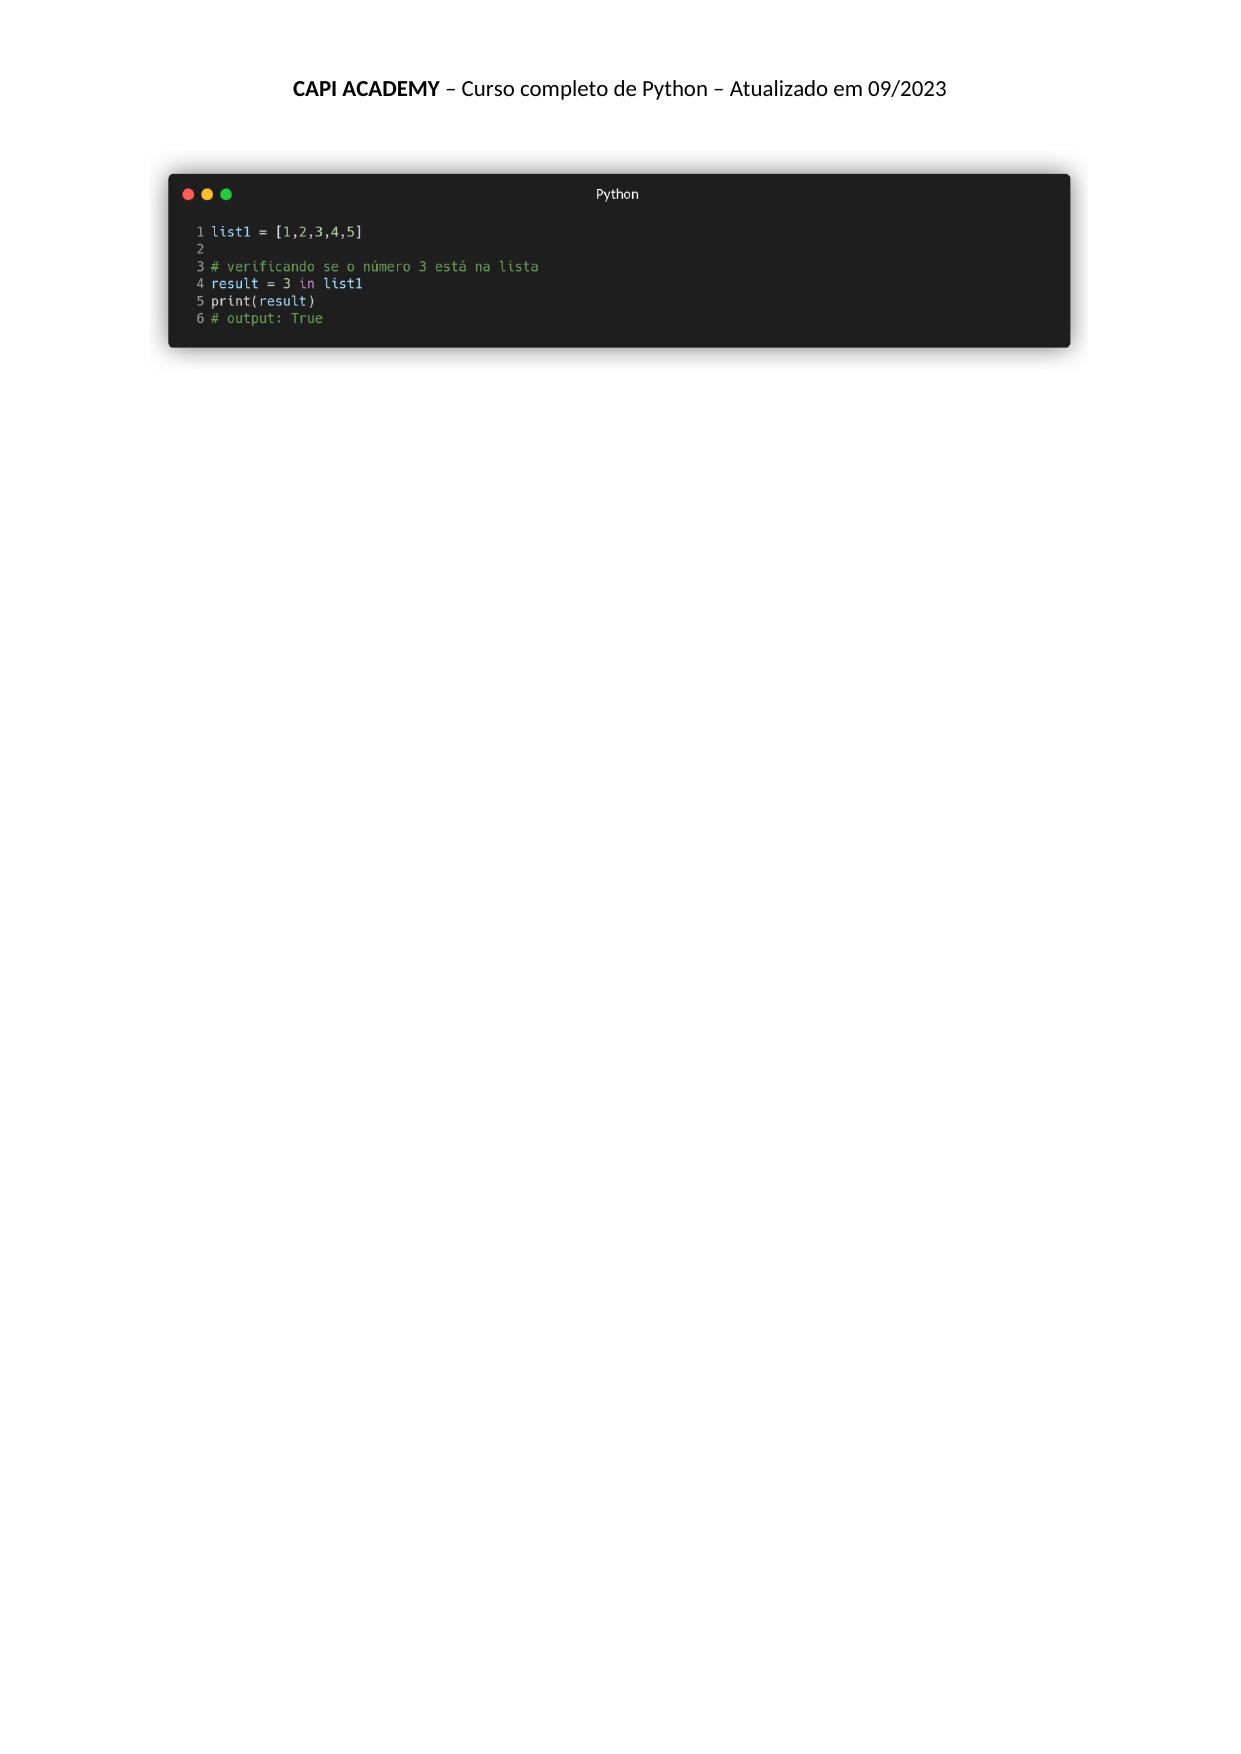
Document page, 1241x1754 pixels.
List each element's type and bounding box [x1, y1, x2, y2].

picture [150, 150, 1088, 371]
